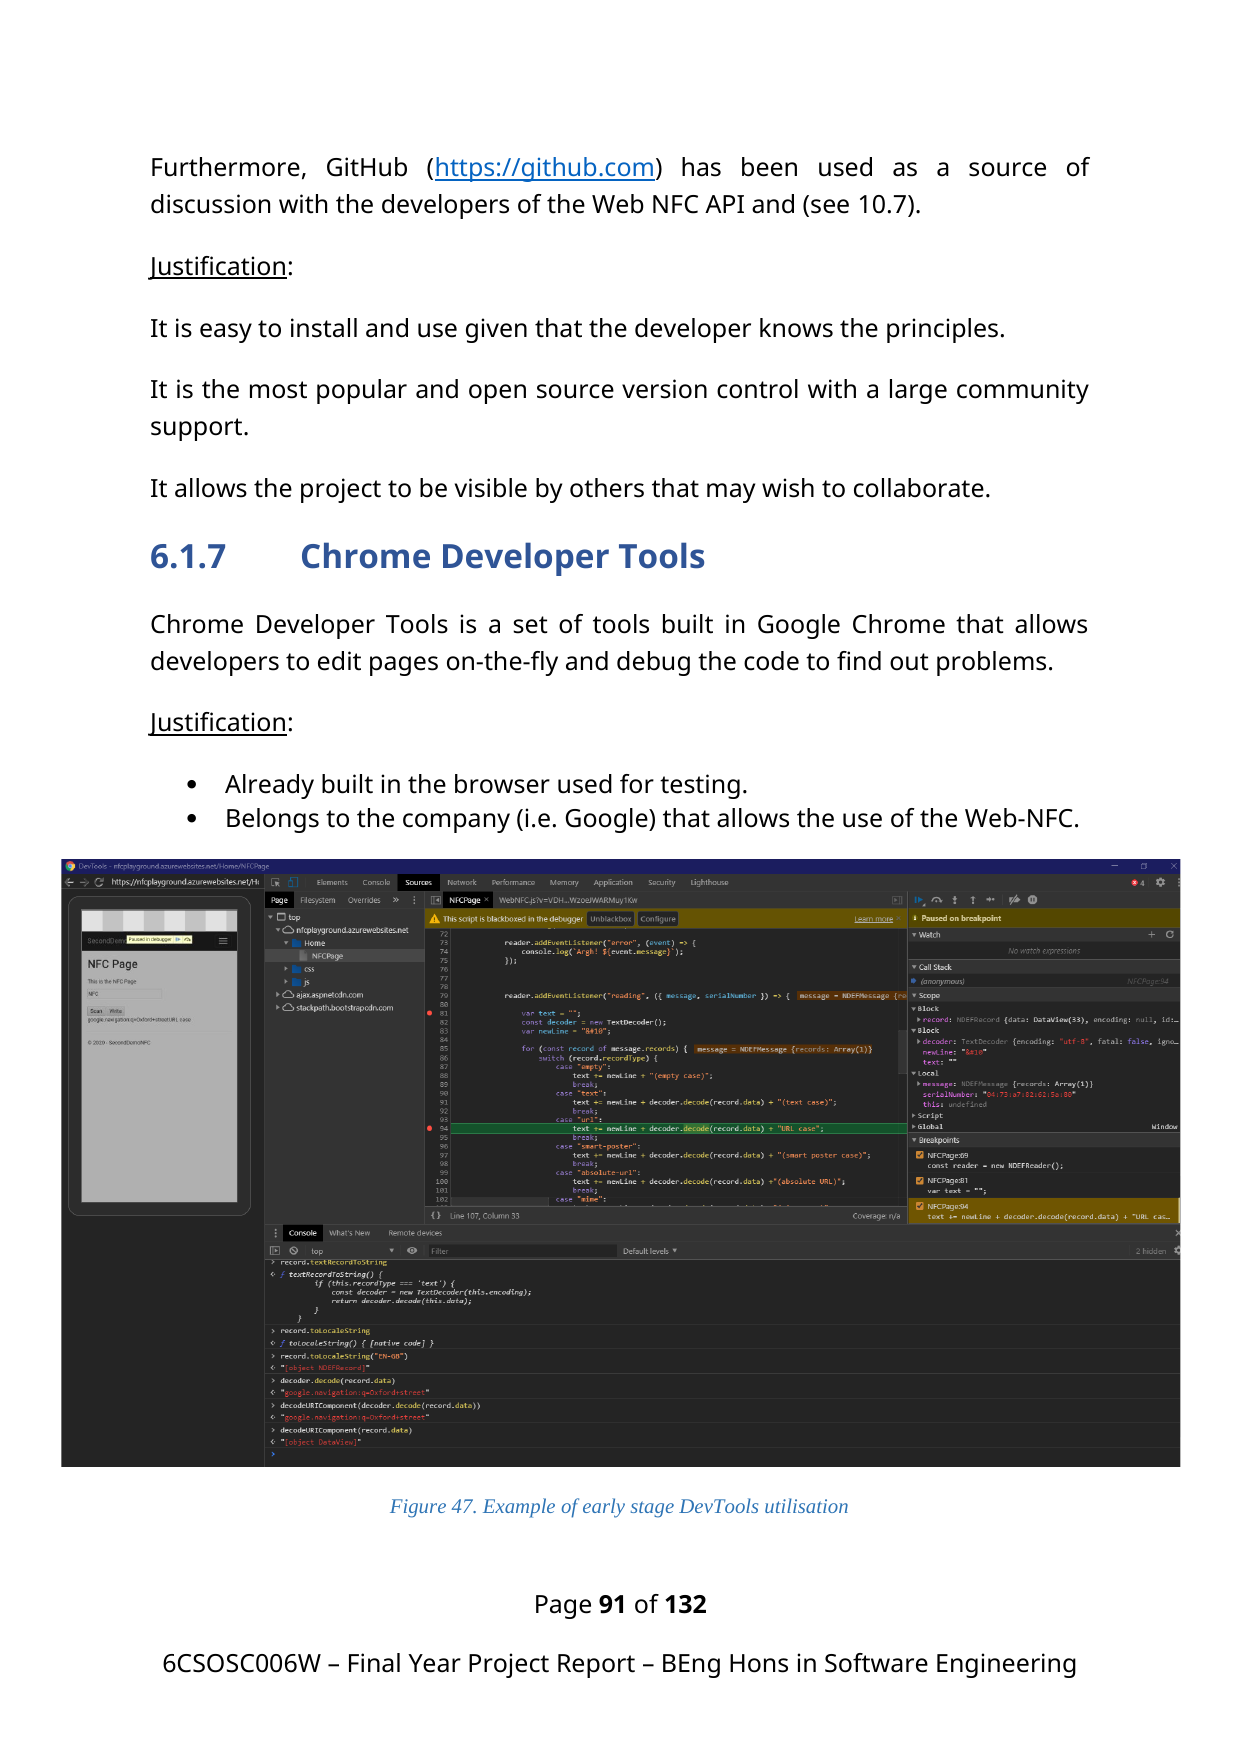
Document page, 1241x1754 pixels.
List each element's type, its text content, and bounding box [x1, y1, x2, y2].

list Belongs to the company (i.e. Google) that allows the use of the Web-NFC. [187, 801, 1090, 835]
text Figure 47. Example of early stage DevTools utilisation [150, 1494, 1090, 1518]
text Justification: [150, 705, 1090, 739]
text Justification: [150, 248, 1090, 283]
text It is easy to install and use given that the developer knows the principles. [150, 310, 1090, 344]
text Chrome Developer Tools is a set of tools built in Google Chrome that allows developers to edit pages on-the-fly and debug the code to find out problems. [150, 606, 1090, 677]
subtitle Chrome Developer Tools [150, 532, 1090, 578]
text It is the most popular and open source version control with a large community support. [150, 372, 1090, 443]
text It allows the project to be visible by others that may wish to collaborate. [150, 471, 1090, 505]
list Already built in the browser used for testing. [187, 767, 1090, 801]
picture [61, 859, 1181, 1467]
text Furthermore, GitHub (https://github.com) has been used as a source of discussion with the developers of the Web NFC API and (see 10.7). [150, 150, 1090, 221]
